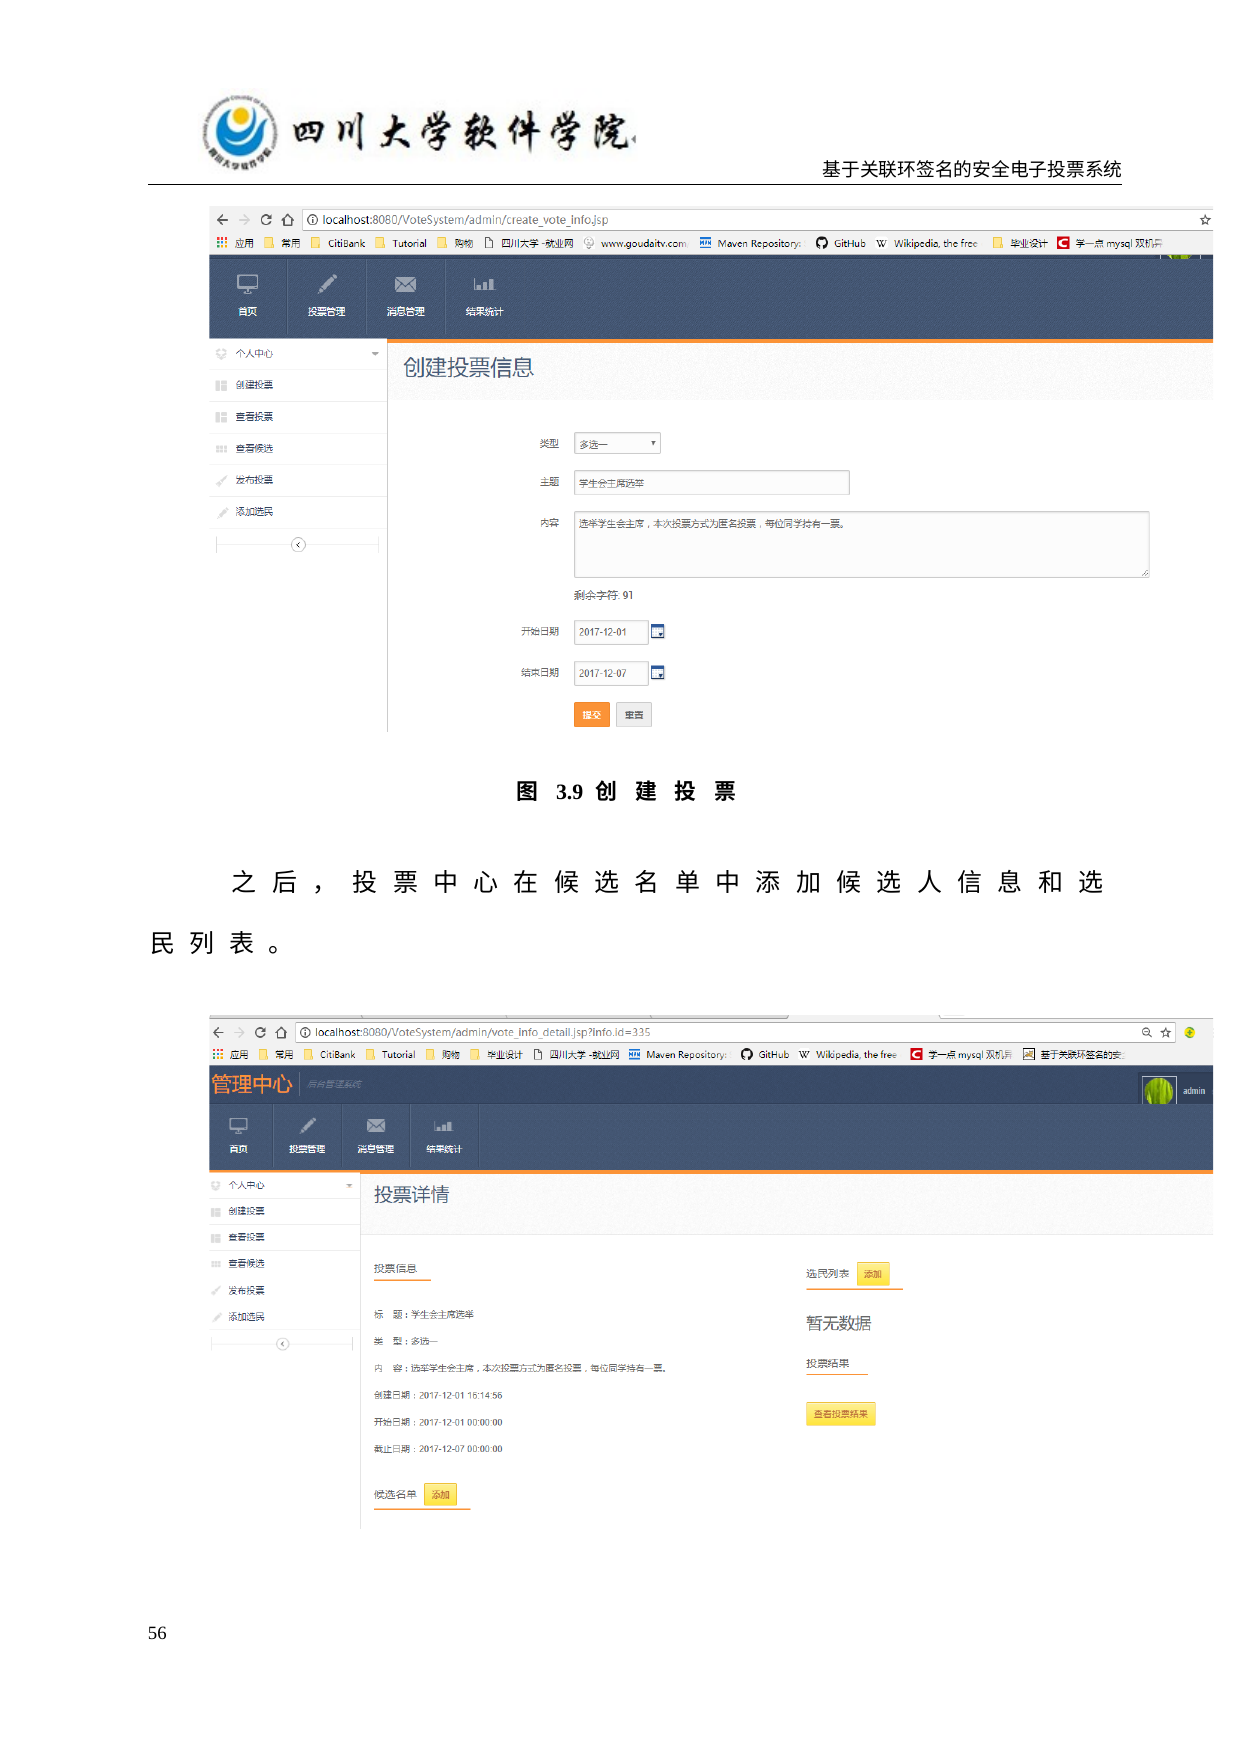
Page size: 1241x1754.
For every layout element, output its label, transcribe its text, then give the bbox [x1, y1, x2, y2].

text 之后，投票中心在候选名单中添加候选人信息和选民列表。 [150, 850, 1120, 971]
picture [209, 206, 1214, 732]
picture [197, 88, 639, 177]
text 图3.9 创建投票 [150, 759, 1120, 820]
picture [209, 1015, 1214, 1529]
